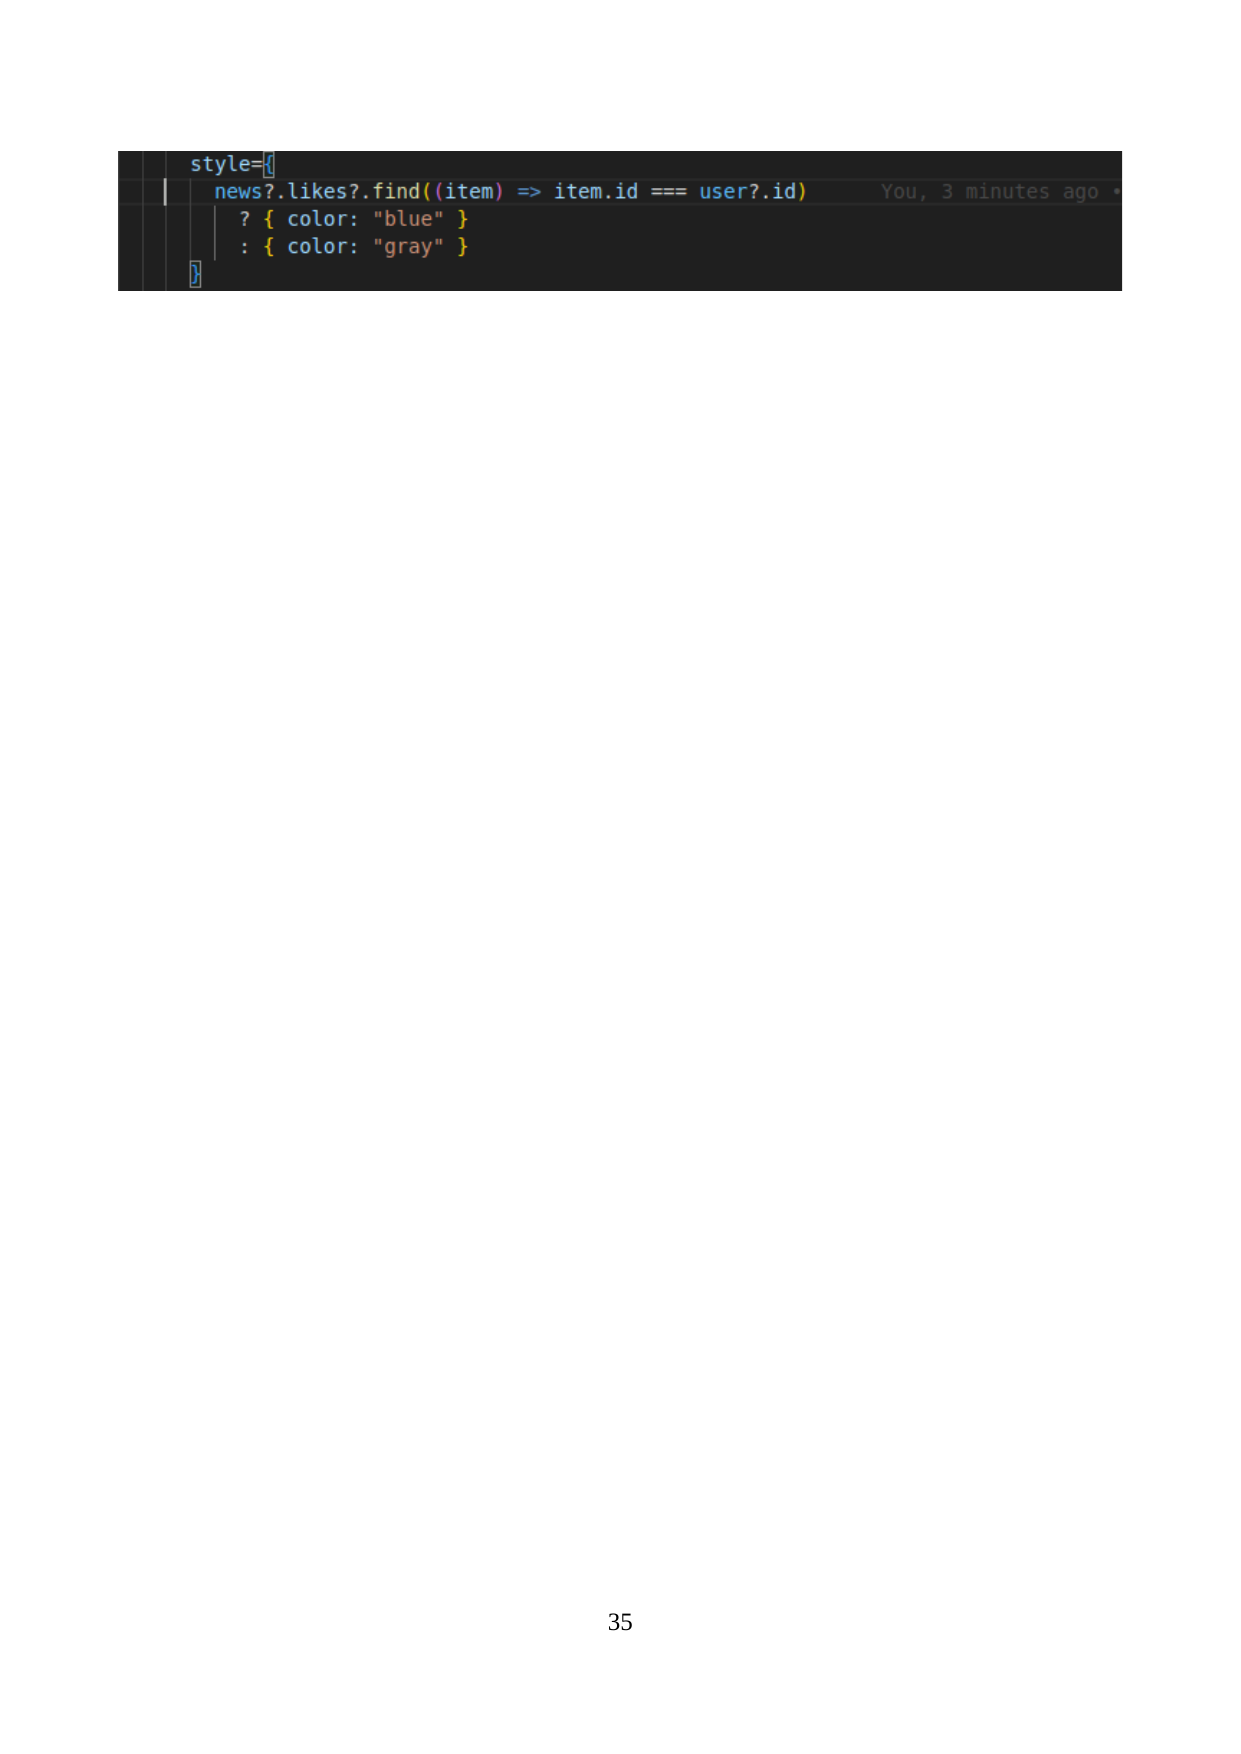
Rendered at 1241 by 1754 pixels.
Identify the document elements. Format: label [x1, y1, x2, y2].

picture [118, 151, 1123, 291]
